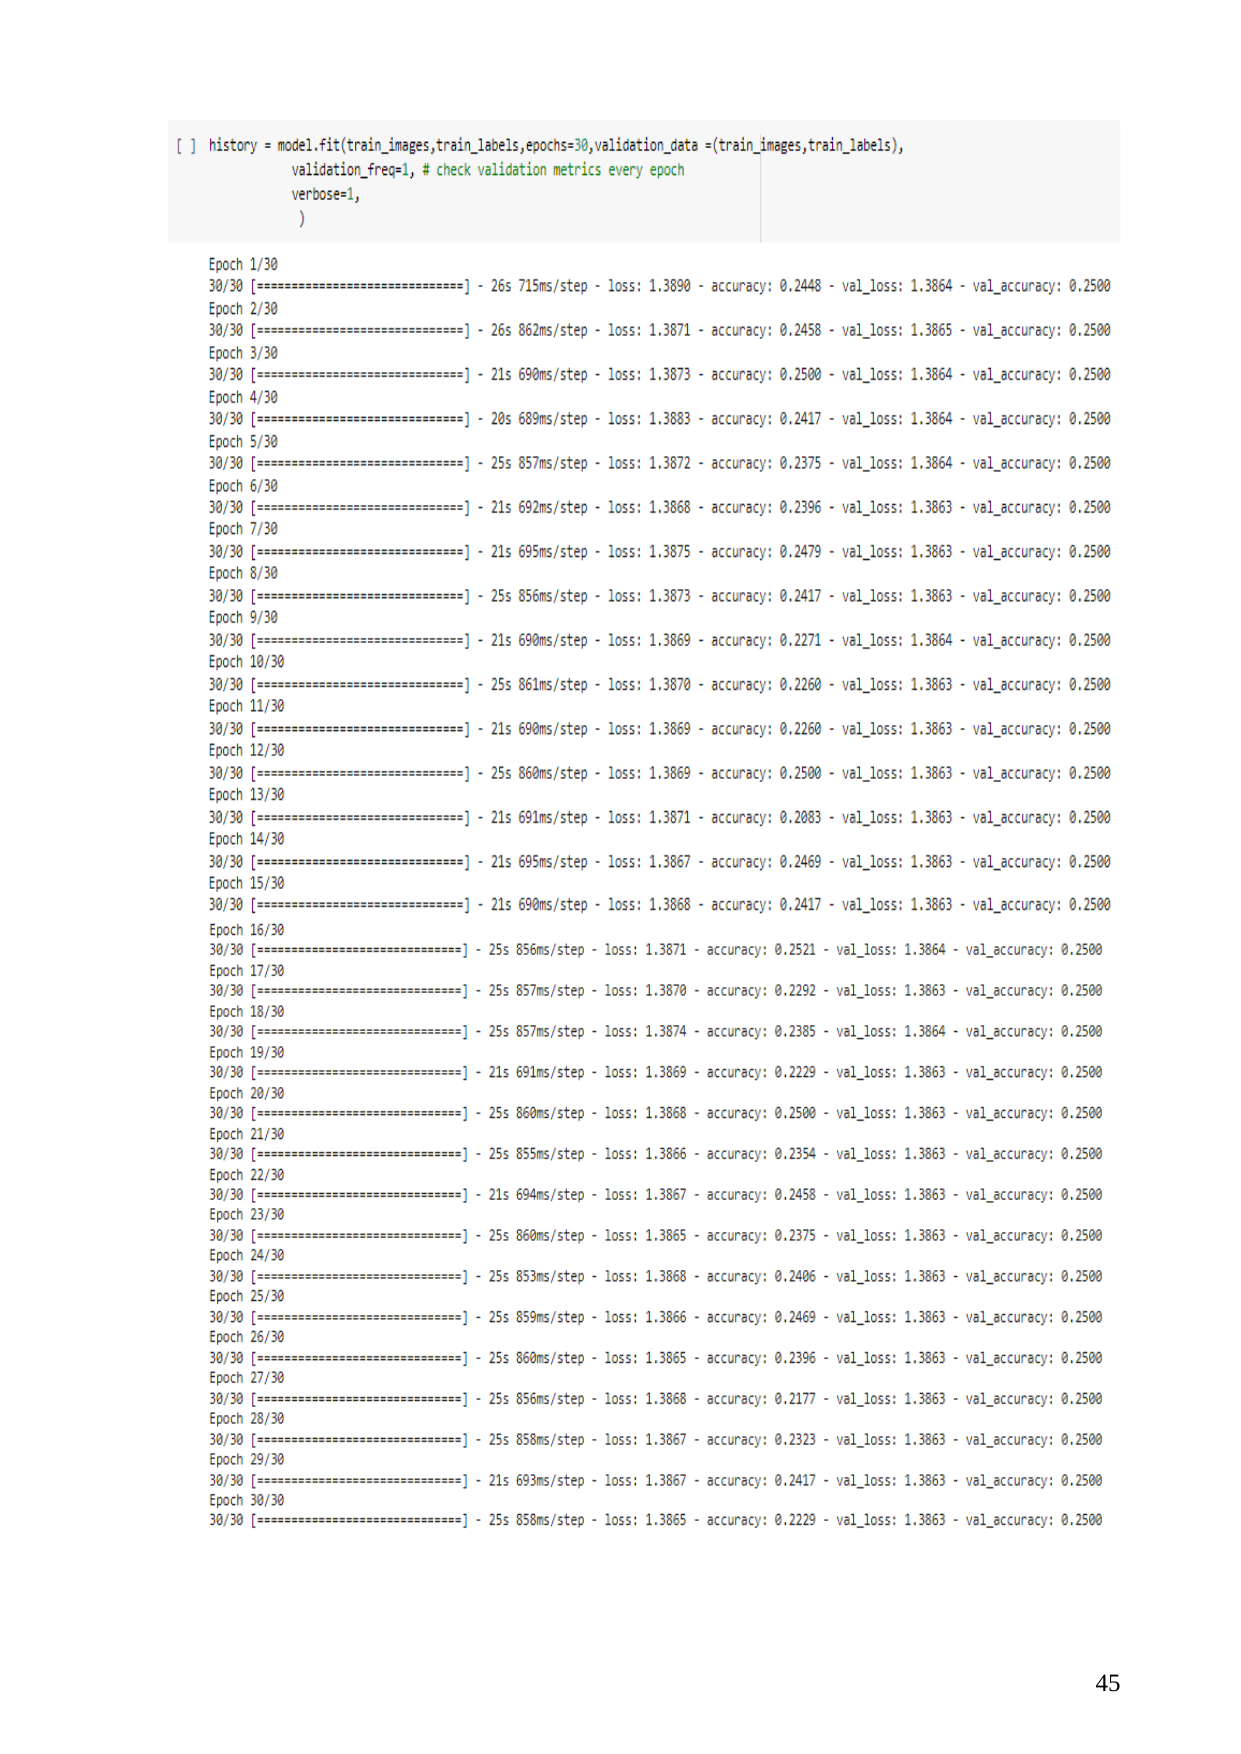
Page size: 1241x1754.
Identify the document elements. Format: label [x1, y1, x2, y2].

picture [165, 120, 1121, 1552]
